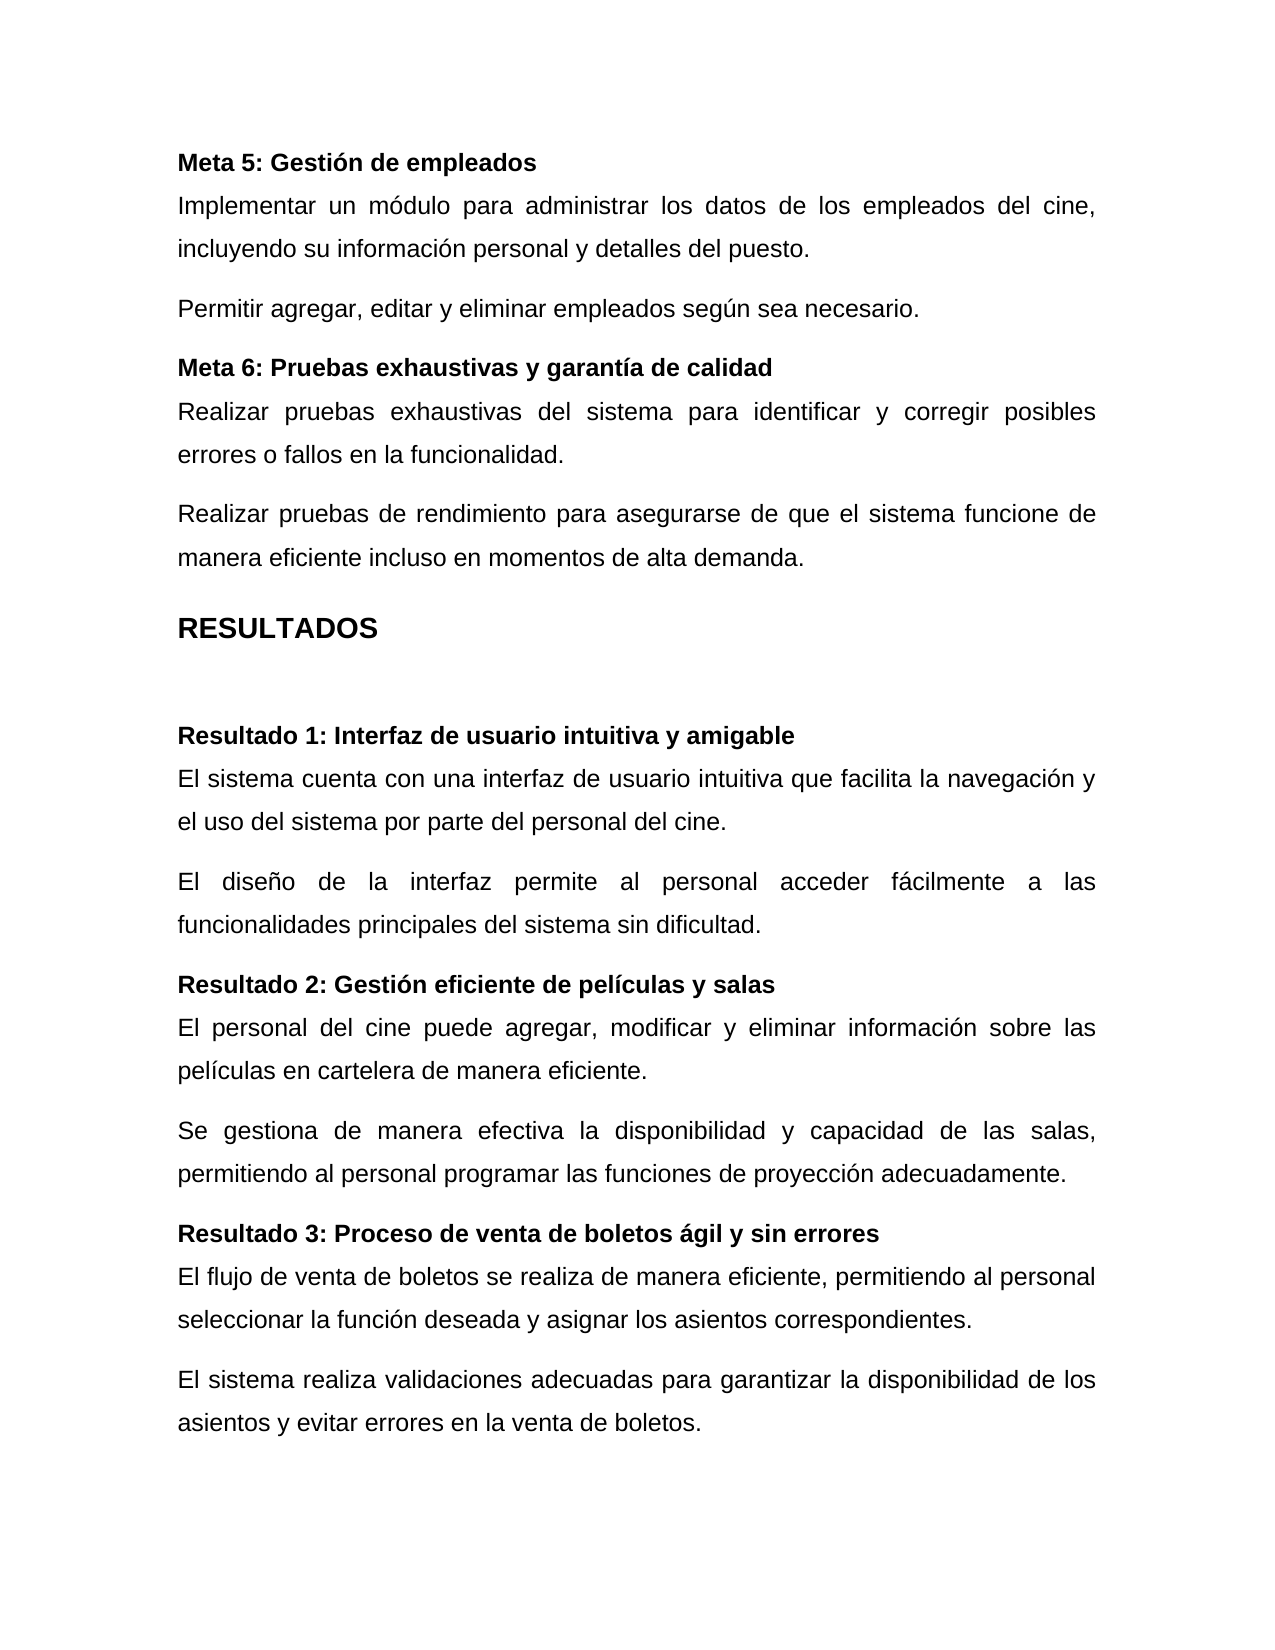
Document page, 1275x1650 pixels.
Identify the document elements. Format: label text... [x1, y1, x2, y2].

text El sistema cuenta con una interfaz de usuario intuitiva que facilita la navegación y el uso del sistema por parte del personal del cine. [177, 764, 1098, 836]
text El personal del cine puede agregar, modificar y eliminar información sobre las películas en cartelera de manera eficiente. [177, 1013, 1098, 1085]
subtitle Resultado 3: Proceso de venta de boletos ágil y sin errores [177, 1219, 1098, 1247]
text Se gestiona de manera efectiva la disponibilidad y capacidad de las salas, permitiendo al personal programar las funciones de proyección adecuadamente. [177, 1116, 1098, 1188]
subtitle Meta 6: Pruebas exhaustivas y garantía de calidad [177, 353, 1098, 382]
text Implementar un módulo para administrar los datos de los empleados del cine, incluyendo su información personal y detalles del puesto. [177, 191, 1098, 263]
subtitle Meta 5: Gestión de empleados [177, 148, 1098, 176]
text Permitir agregar, editar y eliminar empleados según sea necesario. [177, 294, 1098, 322]
text Realizar pruebas de rendimiento para asegurarse de que el sistema funcione de manera eficiente incluso en momentos de alta demanda. [177, 499, 1098, 571]
subtitle Resultado 2: Gestión eficiente de películas y salas [177, 970, 1098, 998]
subtitle Resultado 1: Interfaz de usuario intuitiva y amigable [177, 721, 1098, 749]
text El diseño de la interfaz permite al personal acceder fácilmente a las funcionalidades principales del sistema sin dificultad. [177, 867, 1098, 939]
text Realizar pruebas exhaustivas del sistema para identificar y corregir posibles errores o fallos en la funcionalidad. [177, 397, 1098, 468]
text El sistema realiza validaciones adecuadas para garantizar la disponibilidad de los asientos y evitar errores en la venta de boletos. [177, 1365, 1098, 1437]
subtitle RESULTADOS [177, 611, 1098, 644]
text El flujo de venta de boletos se realiza de manera eficiente, permitiendo al personal seleccionar la función deseada y asignar los asientos correspondientes. [177, 1262, 1098, 1334]
